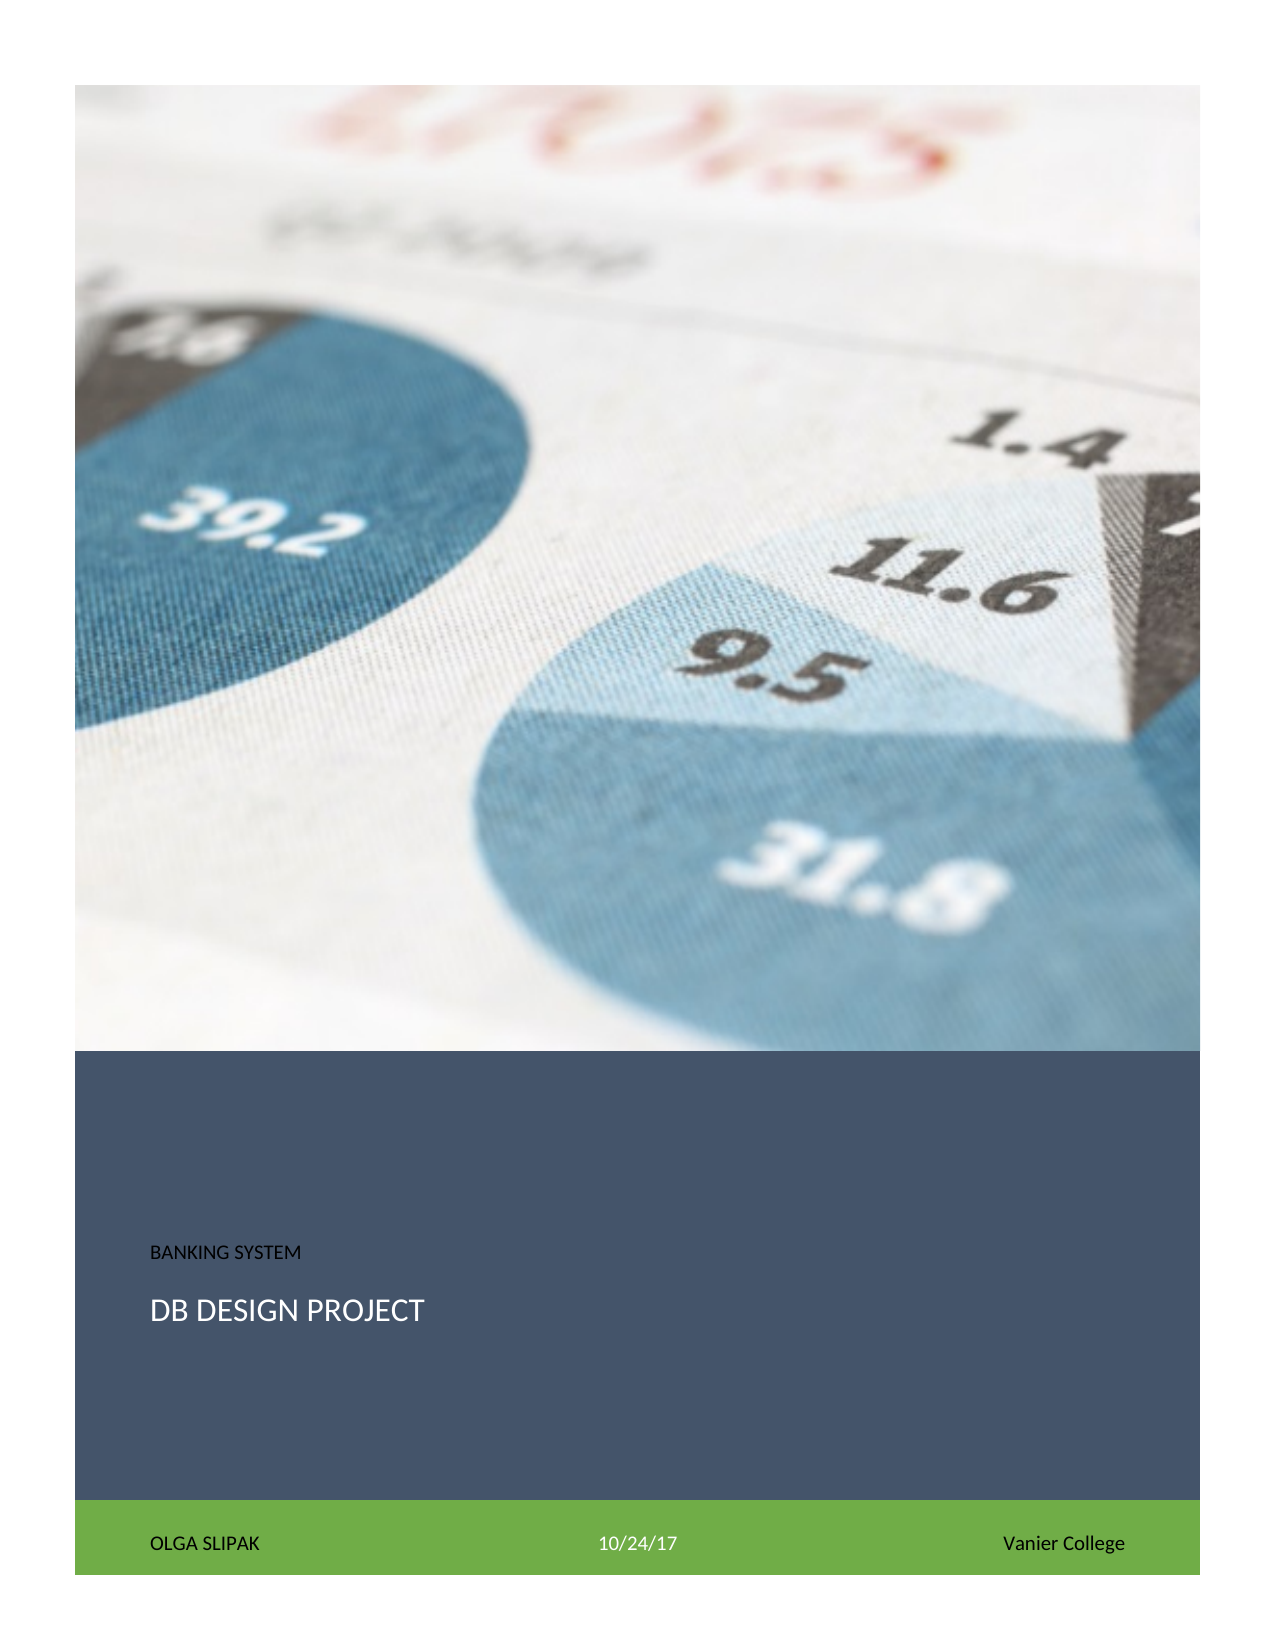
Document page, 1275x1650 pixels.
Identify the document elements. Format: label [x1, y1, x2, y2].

picture [75, 85, 1200, 1051]
